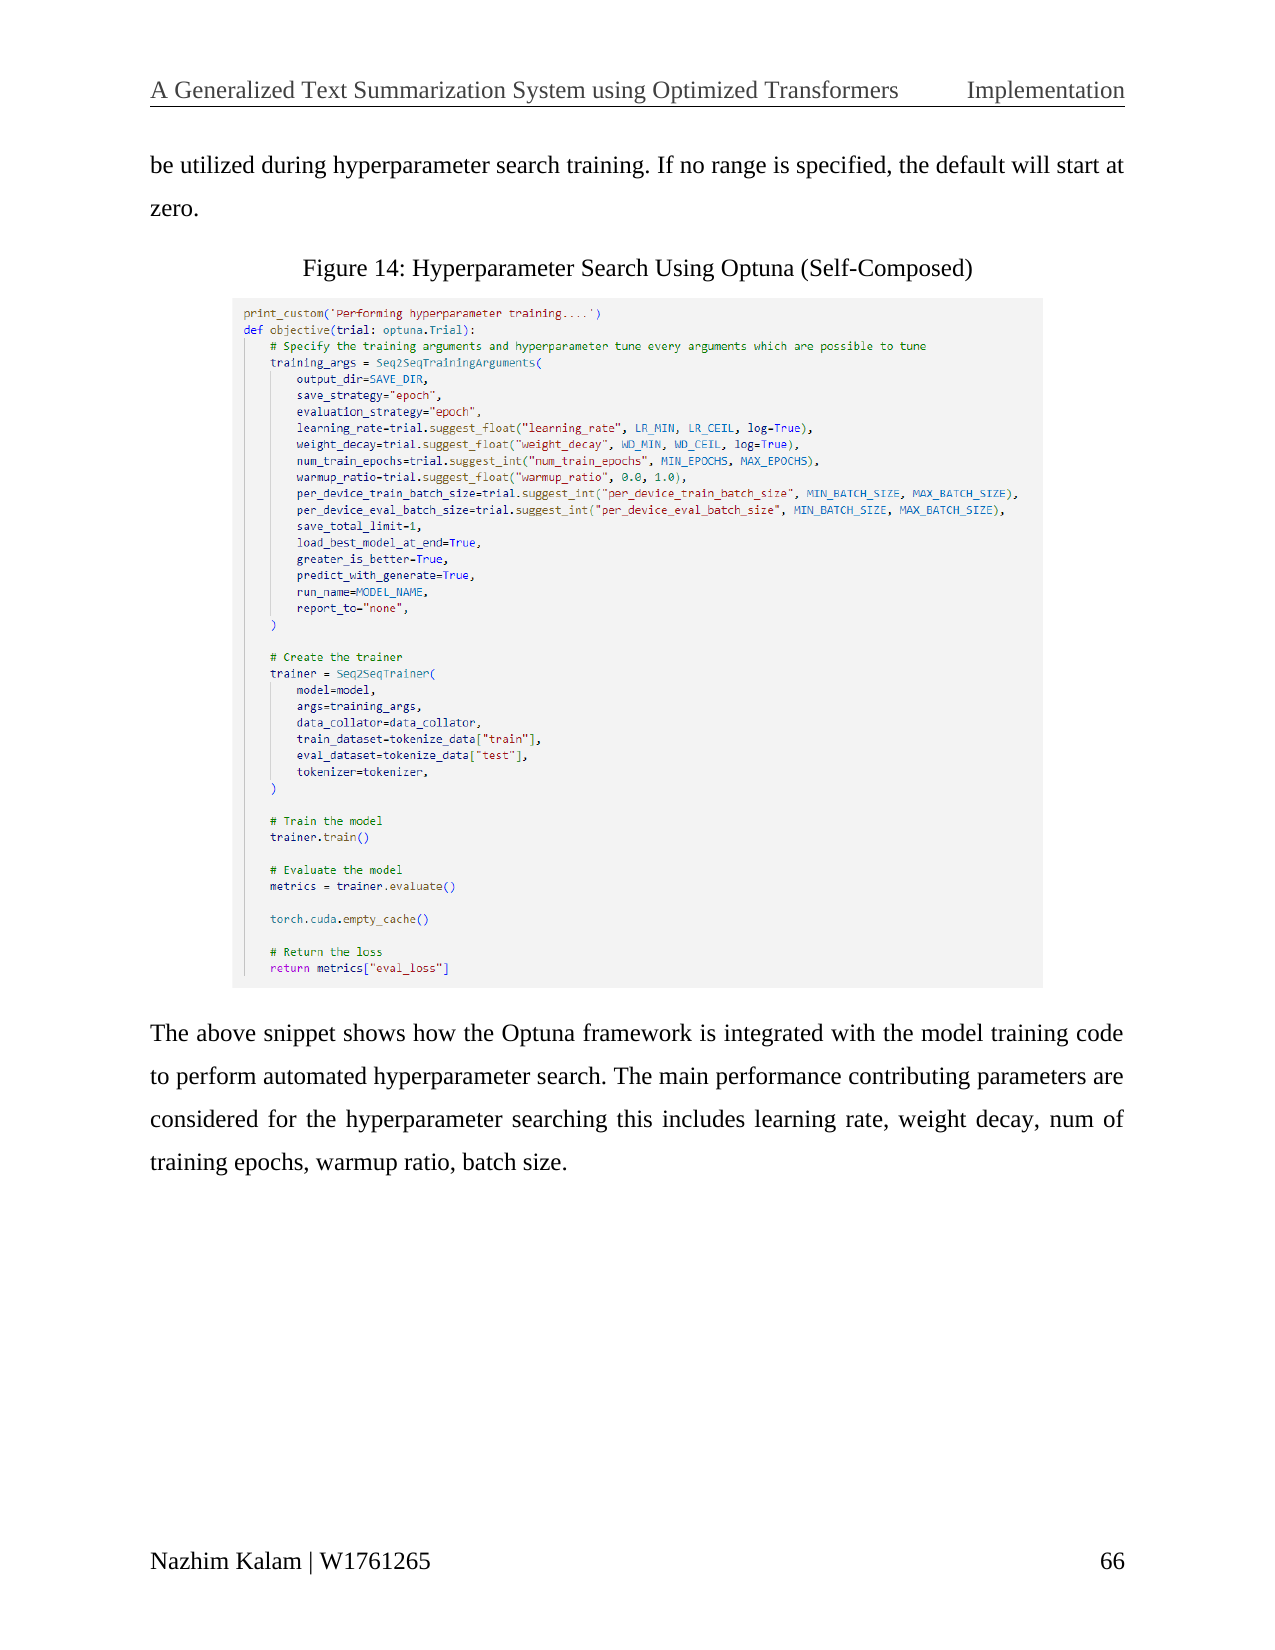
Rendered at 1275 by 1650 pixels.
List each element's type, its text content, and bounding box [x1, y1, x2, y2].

text The above snippet shows how the Optuna framework is integrated with the model training code to perform automated hyperparameter search. The main performance contributing parameters are considered for the hyperparameter searching this includes learning rate, weight decay, num of training epochs, warmup ratio, batch size. [150, 1018, 1125, 1176]
text Figure 14: Hyperparameter Search Using Optuna (Self-Composed) [150, 253, 1125, 282]
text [150, 150, 1125, 222]
picture [232, 298, 1043, 988]
